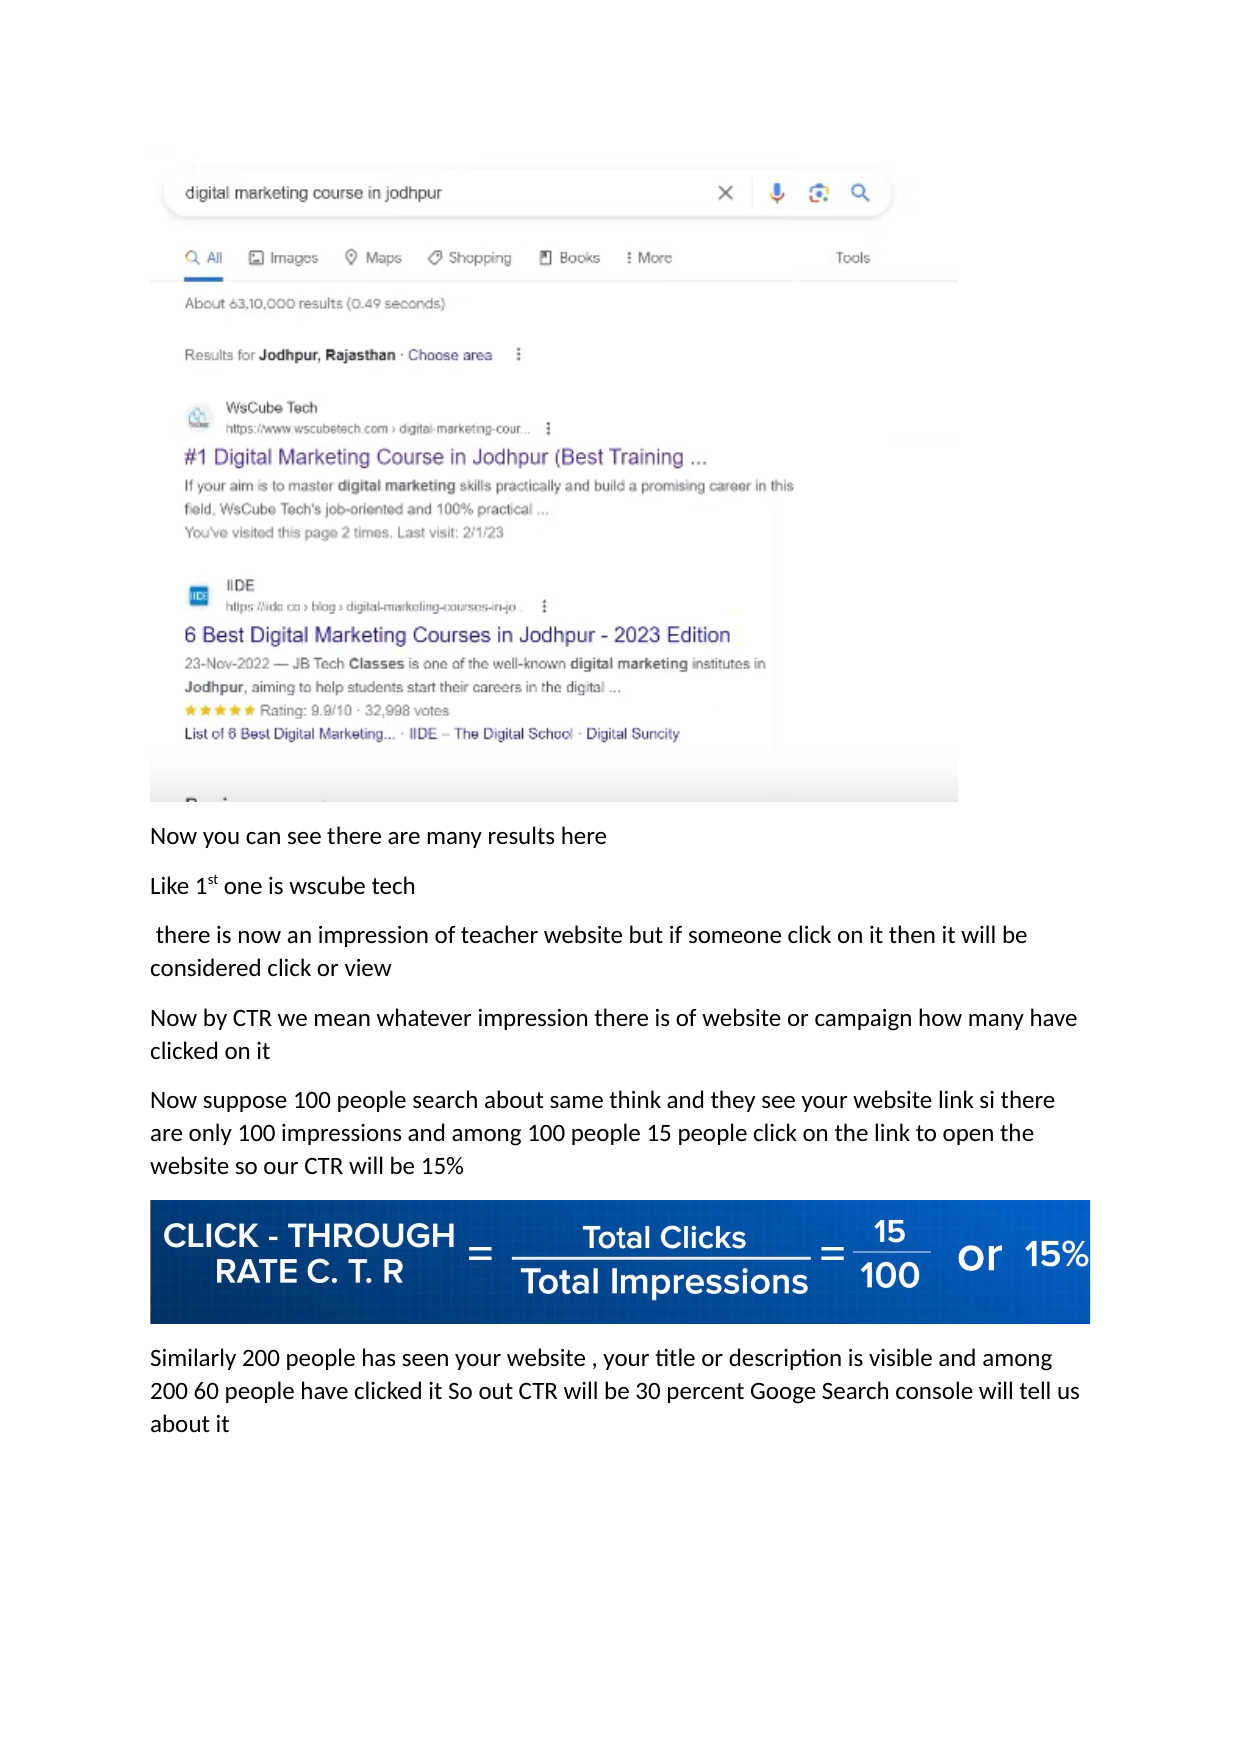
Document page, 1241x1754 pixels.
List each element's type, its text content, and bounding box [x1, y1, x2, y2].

text Now you can see there are many results here [150, 821, 1090, 851]
picture [150, 150, 958, 802]
text there is now an impression of teacher website but if someone click on it then it will be considered click or view [150, 920, 1090, 983]
picture [150, 1200, 1091, 1324]
text Now suppose 100 people search about same think and they see your website link si there are only 100 impressions and among 100 people 15 people click on the link to open the website so our CTR will be 15% [150, 1085, 1090, 1181]
text Now by CTR we mean whatever impression there is of website or campaign how many have clicked on it [150, 1002, 1090, 1066]
text Like 1st one is wscube tech [150, 870, 1090, 901]
text Similarly 200 people has seen your website , your title or description is visible and among 200 60 people have clicked it So out CTR will be 30 percent Googe Search console will tell us about it [150, 1342, 1090, 1438]
